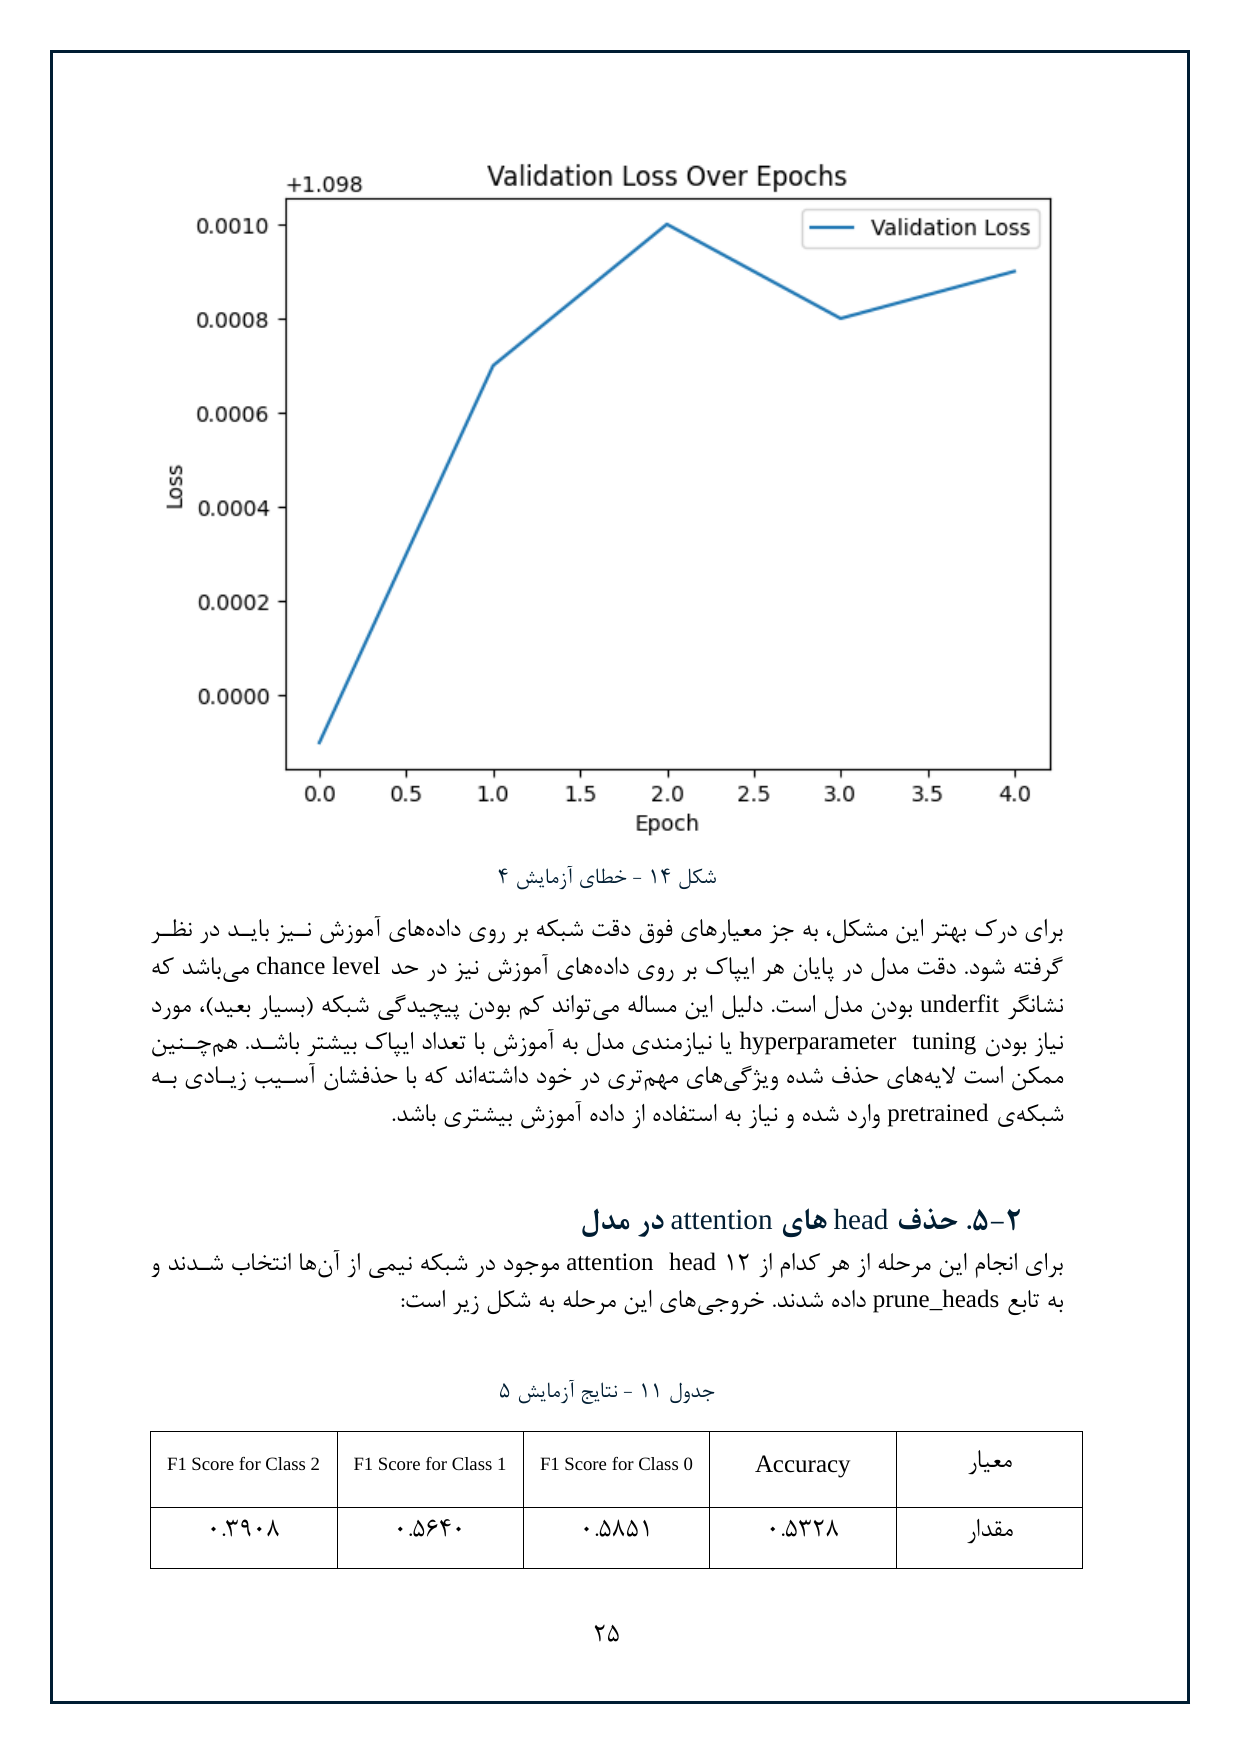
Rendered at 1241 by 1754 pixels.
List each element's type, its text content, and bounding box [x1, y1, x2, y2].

table_cell 0.5851 [524, 1508, 709, 1568]
table_header F1 Score for Class 2 [151, 1432, 337, 1507]
table_header F1 Score for Class 1 [338, 1432, 523, 1507]
text برای درک بهتر این مشکل، به جز معیارهای فوق دقت شبکه بر روی داده‌های آموزش نیز باید در نظر گرفته شود. دقت مدل در پایان هر ایپاک بر روی داده‌های آموزش نیز در حد chance level می‌باشد که نشانگر underfit بودن مدل است. دلیل این مساله می‌تواند کم بودن پیچیدگی شبکه (بسیار بعید)، مورد نیاز بودن hyperparameter tuning یا نیازمندی مدل به آموزش با تعداد ایپاک بیشتر باشد. هم‌چنین ممکن است لایه‌های حذف شده ویژگی‌های مهم‌تری در خود داشته‌اند که با حذفشان آسیب زیادی به شبکه‌ی pretrained وارد شده و نیاز به استفاده از داده آموزش بیشتری باشد. [150, 917, 1063, 1131]
subtitle ۵-۲. حذف head های attention در مدل [150, 1202, 1063, 1241]
text جدول 11 - نتایج آزمایش ۵ [150, 1381, 1063, 1406]
picture [150, 150, 1064, 851]
table_header F1 Score for Class 0 [524, 1432, 709, 1507]
text شکل 14 - خطای آزمایش ۴ [150, 867, 1063, 892]
table_header معیار [897, 1432, 1082, 1507]
table_cell 0.5328 [710, 1508, 896, 1568]
table_header Accuracy [710, 1432, 896, 1507]
table_cell 0.5640 [338, 1508, 523, 1568]
text برای انجام این مرحله از هر کدام از ۱۲ attention head موجود در شبکه نیمی از آن‌ها انتخاب شدند و به تابع prune_heads داده شدند. خروجی‌های این مرحله به شکل زیر است: [150, 1247, 1063, 1318]
table_cell مقدار [897, 1508, 1082, 1568]
table_cell 0.3908 [151, 1508, 337, 1568]
